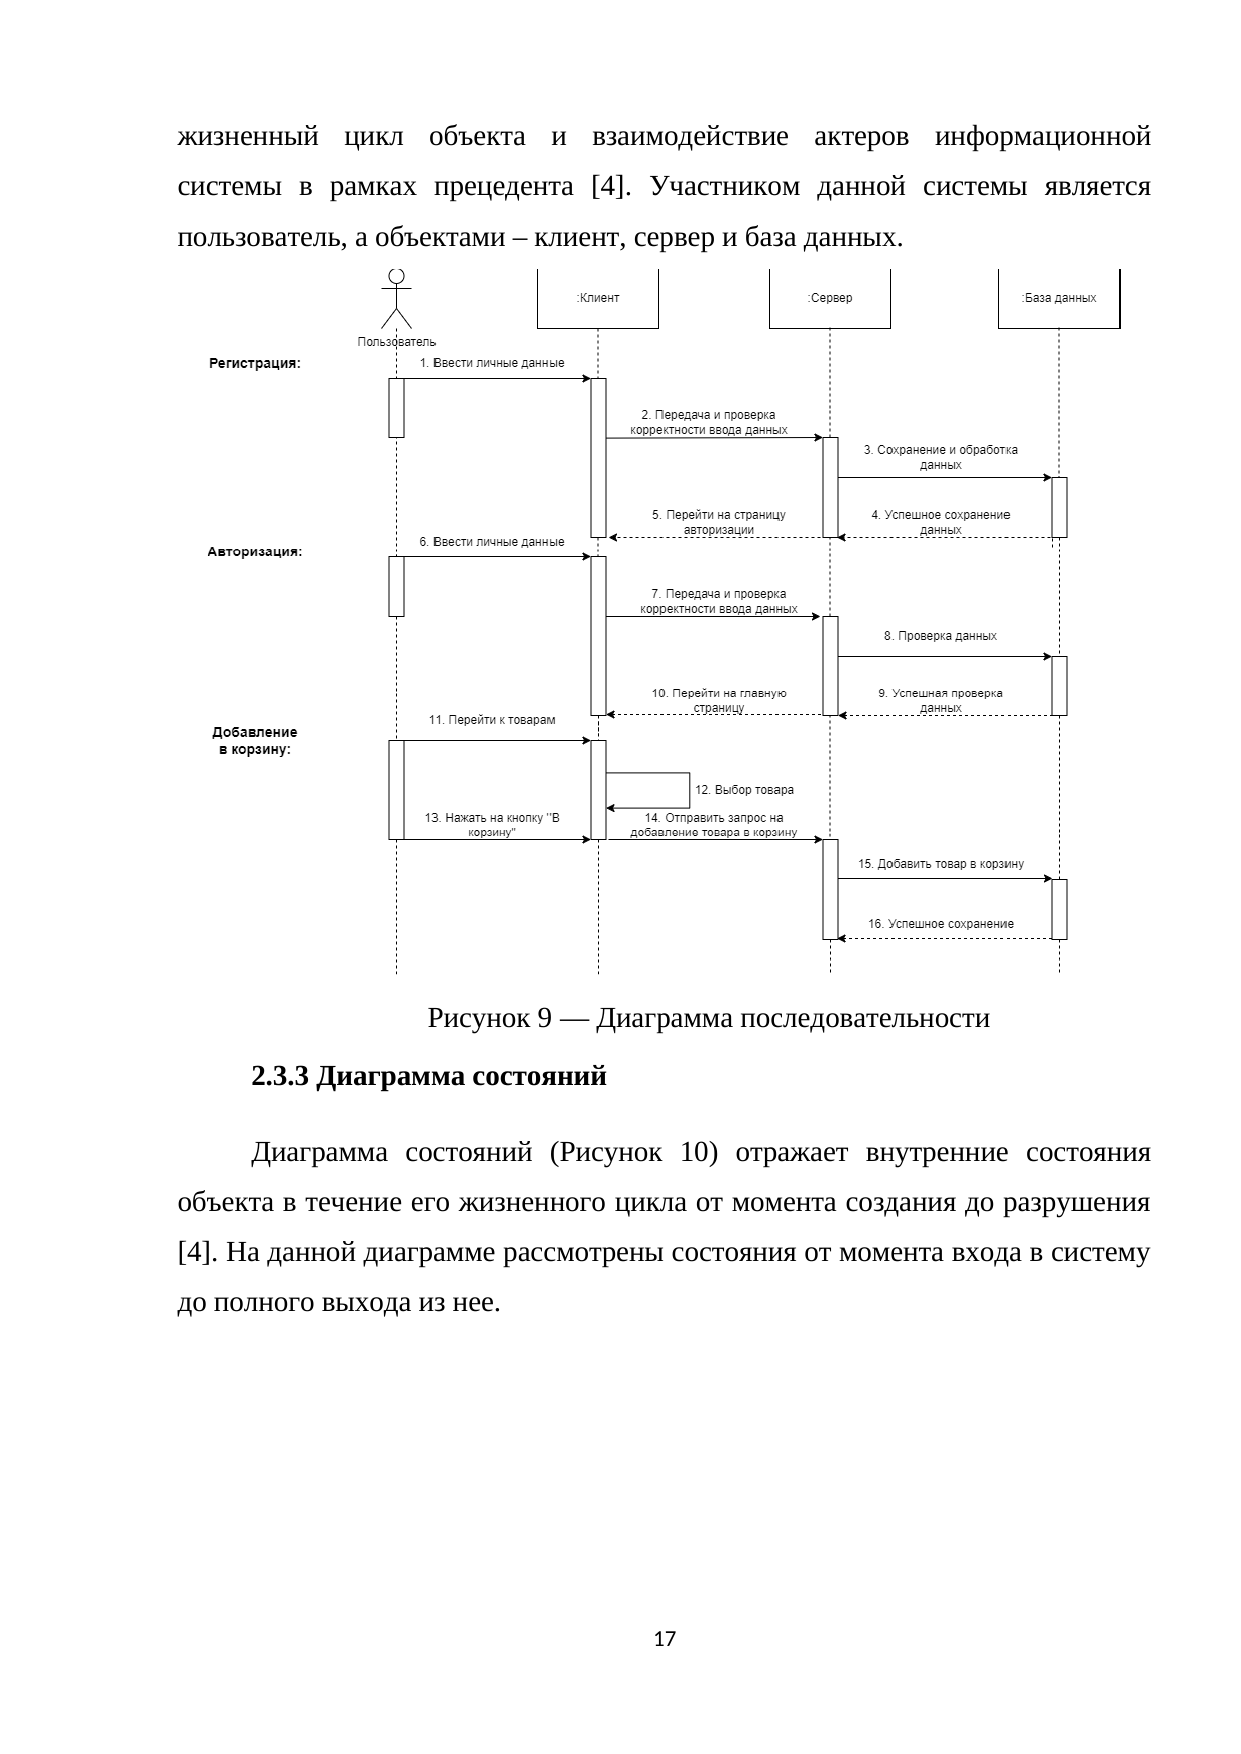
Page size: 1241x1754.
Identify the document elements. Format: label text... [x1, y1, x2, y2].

text Диаграмма состояний (Рисунок 10) отражает внутренние состояния объекта в течение его жизненного цикла от момента создания до разрушения [4]. На данной диаграмме рассмотрены состояния от момента входа в систему до полного выхода из нее. [177, 1134, 1152, 1318]
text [177, 118, 1152, 252]
picture [207, 269, 1121, 975]
text Диаграмма состояний [177, 1058, 1152, 1092]
text — Диаграмма последовательности [214, 1000, 1152, 1033]
